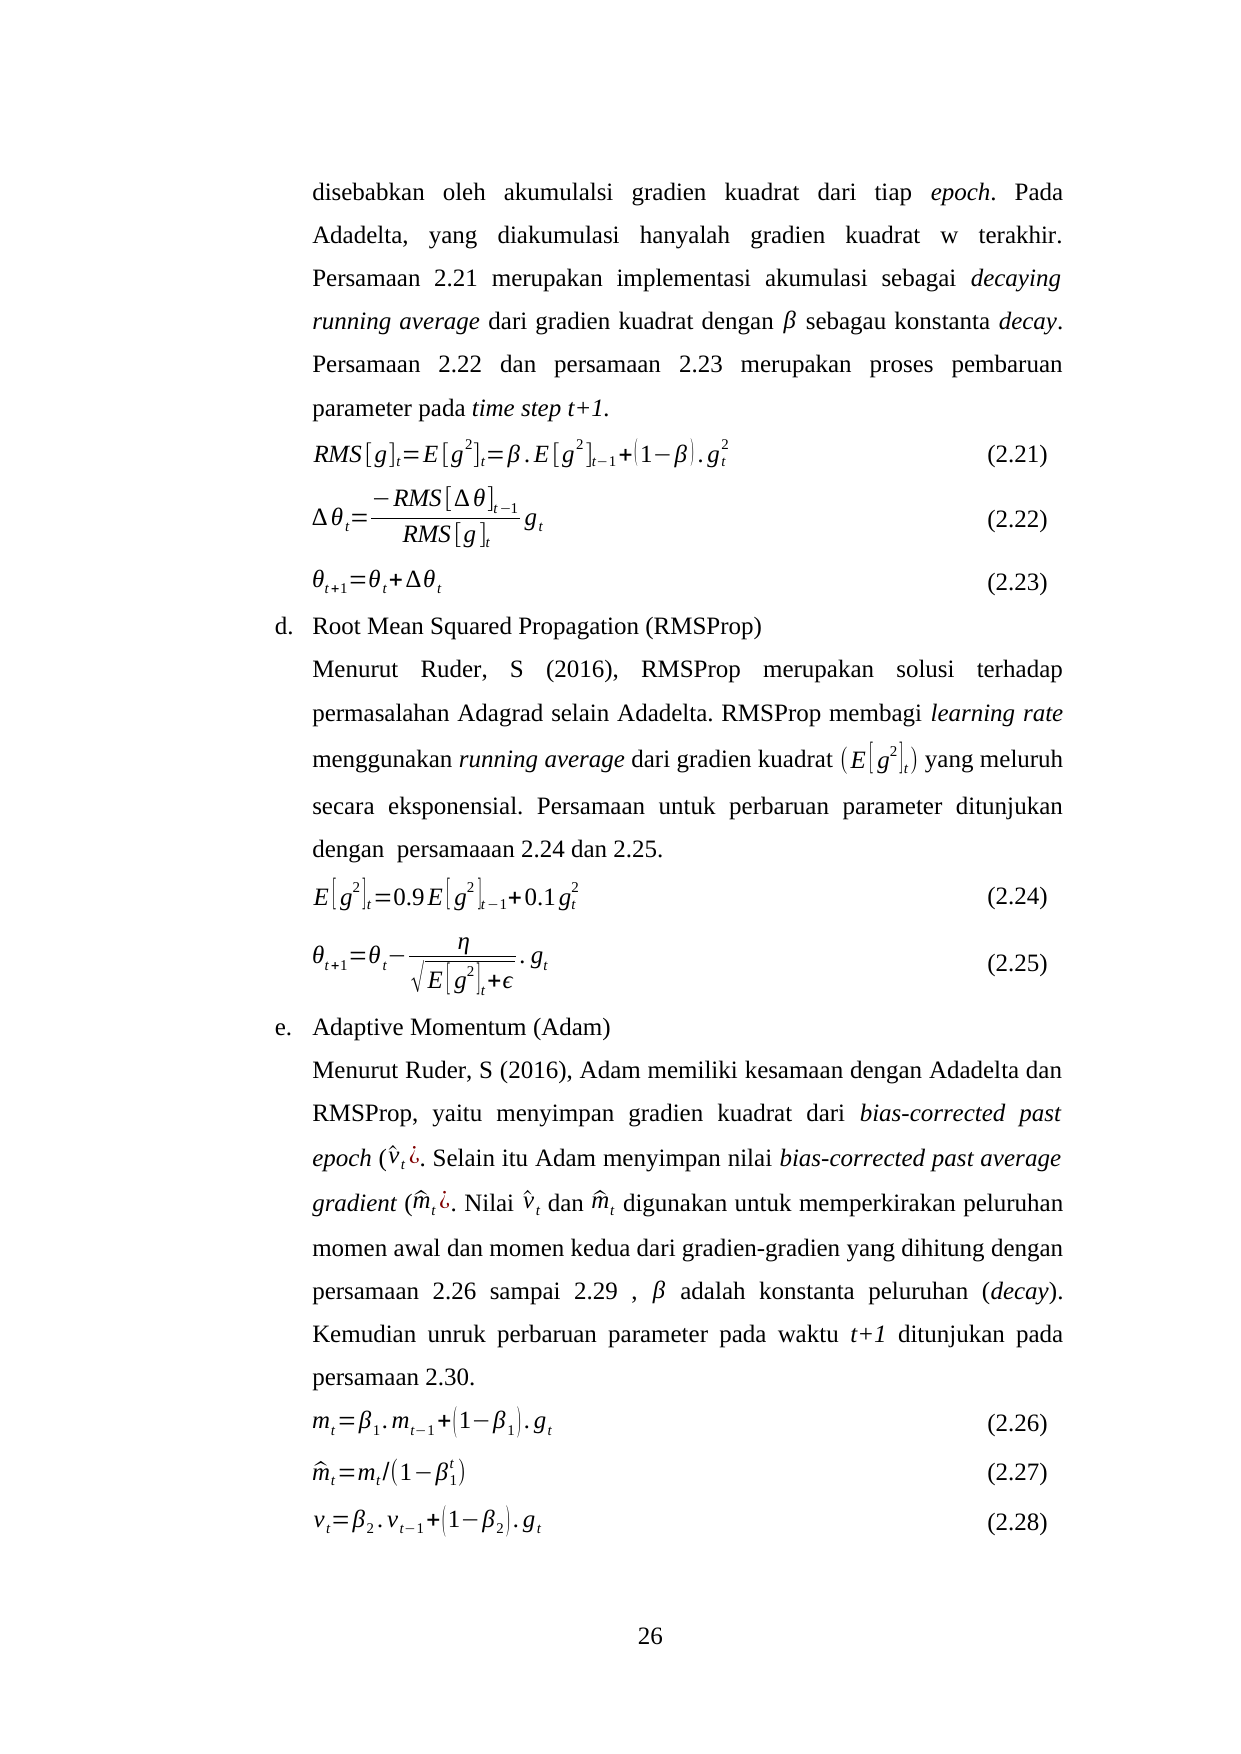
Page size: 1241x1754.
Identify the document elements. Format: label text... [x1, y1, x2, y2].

list (2.21) [312, 436, 1063, 471]
list (2.25) [312, 928, 1063, 998]
list Menurut Ruder, S (2016), Adam memiliki kesamaan dengan Adadelta dan RMSProp, yaitu menyimpan gradien kuadrat dari bias-corrected past epoch (. Selain itu Adam menyimpan nilai bias-corrected past average gradient (. Nilai dan digunakan untuk memperkirakan peluruhan momen awal dan momen kedua dari gradien-gradien yang dihitung dengan persamaan 2.26 sampai 2.29 , adalah konstanta peluruhan (decay). Kemudian unruk perbaruan parameter pada waktu t+1 ditunjukan pada persamaan 2.30. [312, 1055, 1063, 1391]
list (2.28) [312, 1504, 1063, 1538]
list (2.27) [312, 1454, 1063, 1489]
list (2.26) [312, 1405, 1063, 1440]
list (2.23) [312, 566, 1063, 597]
list Root Mean Squared Propagation (RMSProp) [274, 611, 1063, 640]
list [312, 177, 1063, 421]
list (2.22) [312, 485, 1063, 551]
list Menurut Ruder, S (2016), RMSProp merupakan solusi terhadap permasalahan Adagrad selain Adadelta. RMSProp membagi learning rate menggunakan running average dari gradien kuadrat yang meluruh secara eksponensial. Persamaan untuk perbaruan parameter ditunjukan dengan persamaaan 2.24 dan 2.25. [312, 654, 1063, 863]
list Adaptive Momentum (Adam) [274, 1012, 1063, 1041]
list (2.24) [312, 877, 1063, 913]
